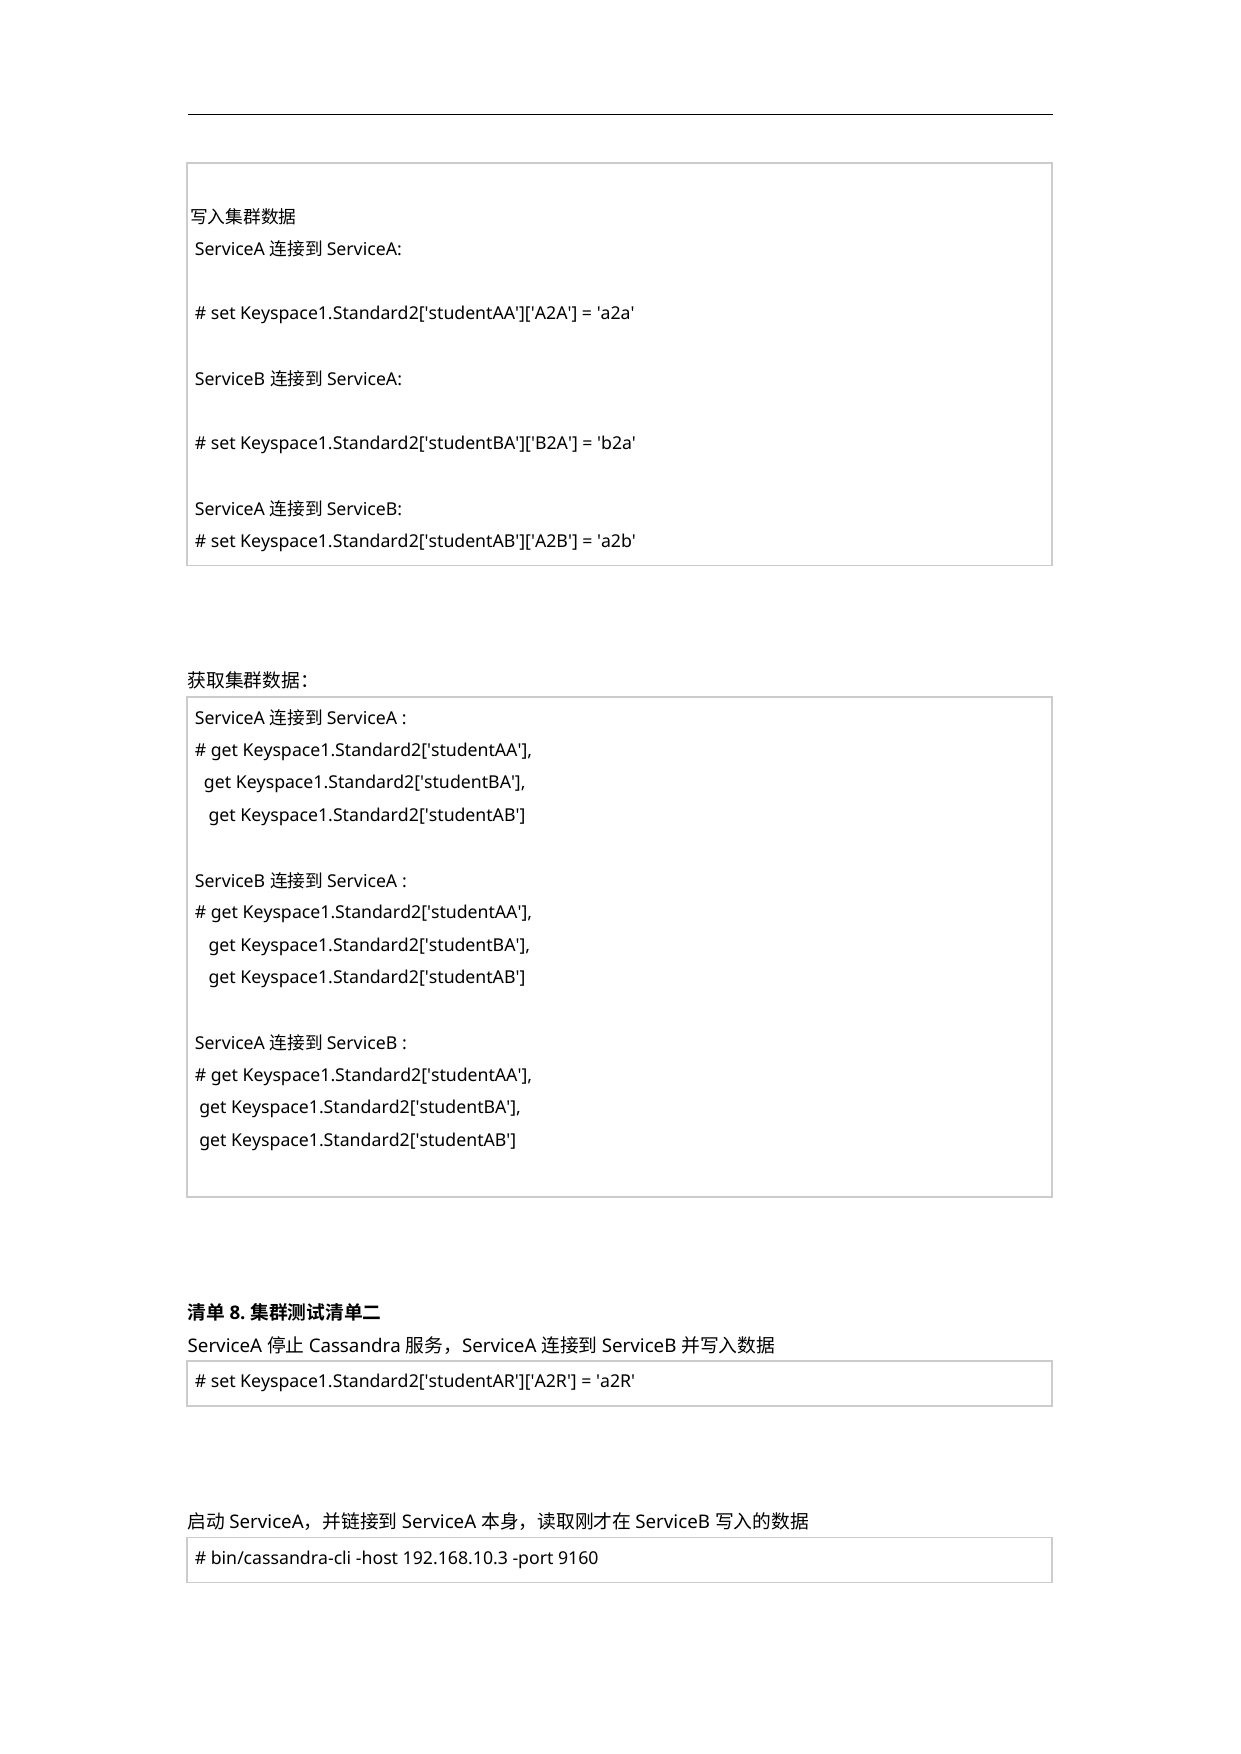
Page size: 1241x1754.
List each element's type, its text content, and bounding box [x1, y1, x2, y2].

text 清单 8. 集群测试清单二 [187, 1295, 1053, 1328]
text ServiceA 停止 Cassandra 服务，ServiceA 连接到 ServiceB 并写入数据 [187, 1328, 1053, 1360]
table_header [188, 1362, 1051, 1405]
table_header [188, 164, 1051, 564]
text 启动 ServiceA，并链接到 ServiceA 本身，读取刚才在 ServiceB 写入的数据 [187, 1504, 1053, 1537]
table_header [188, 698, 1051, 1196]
text 获取集群数据： [187, 663, 1053, 696]
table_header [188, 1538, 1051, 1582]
